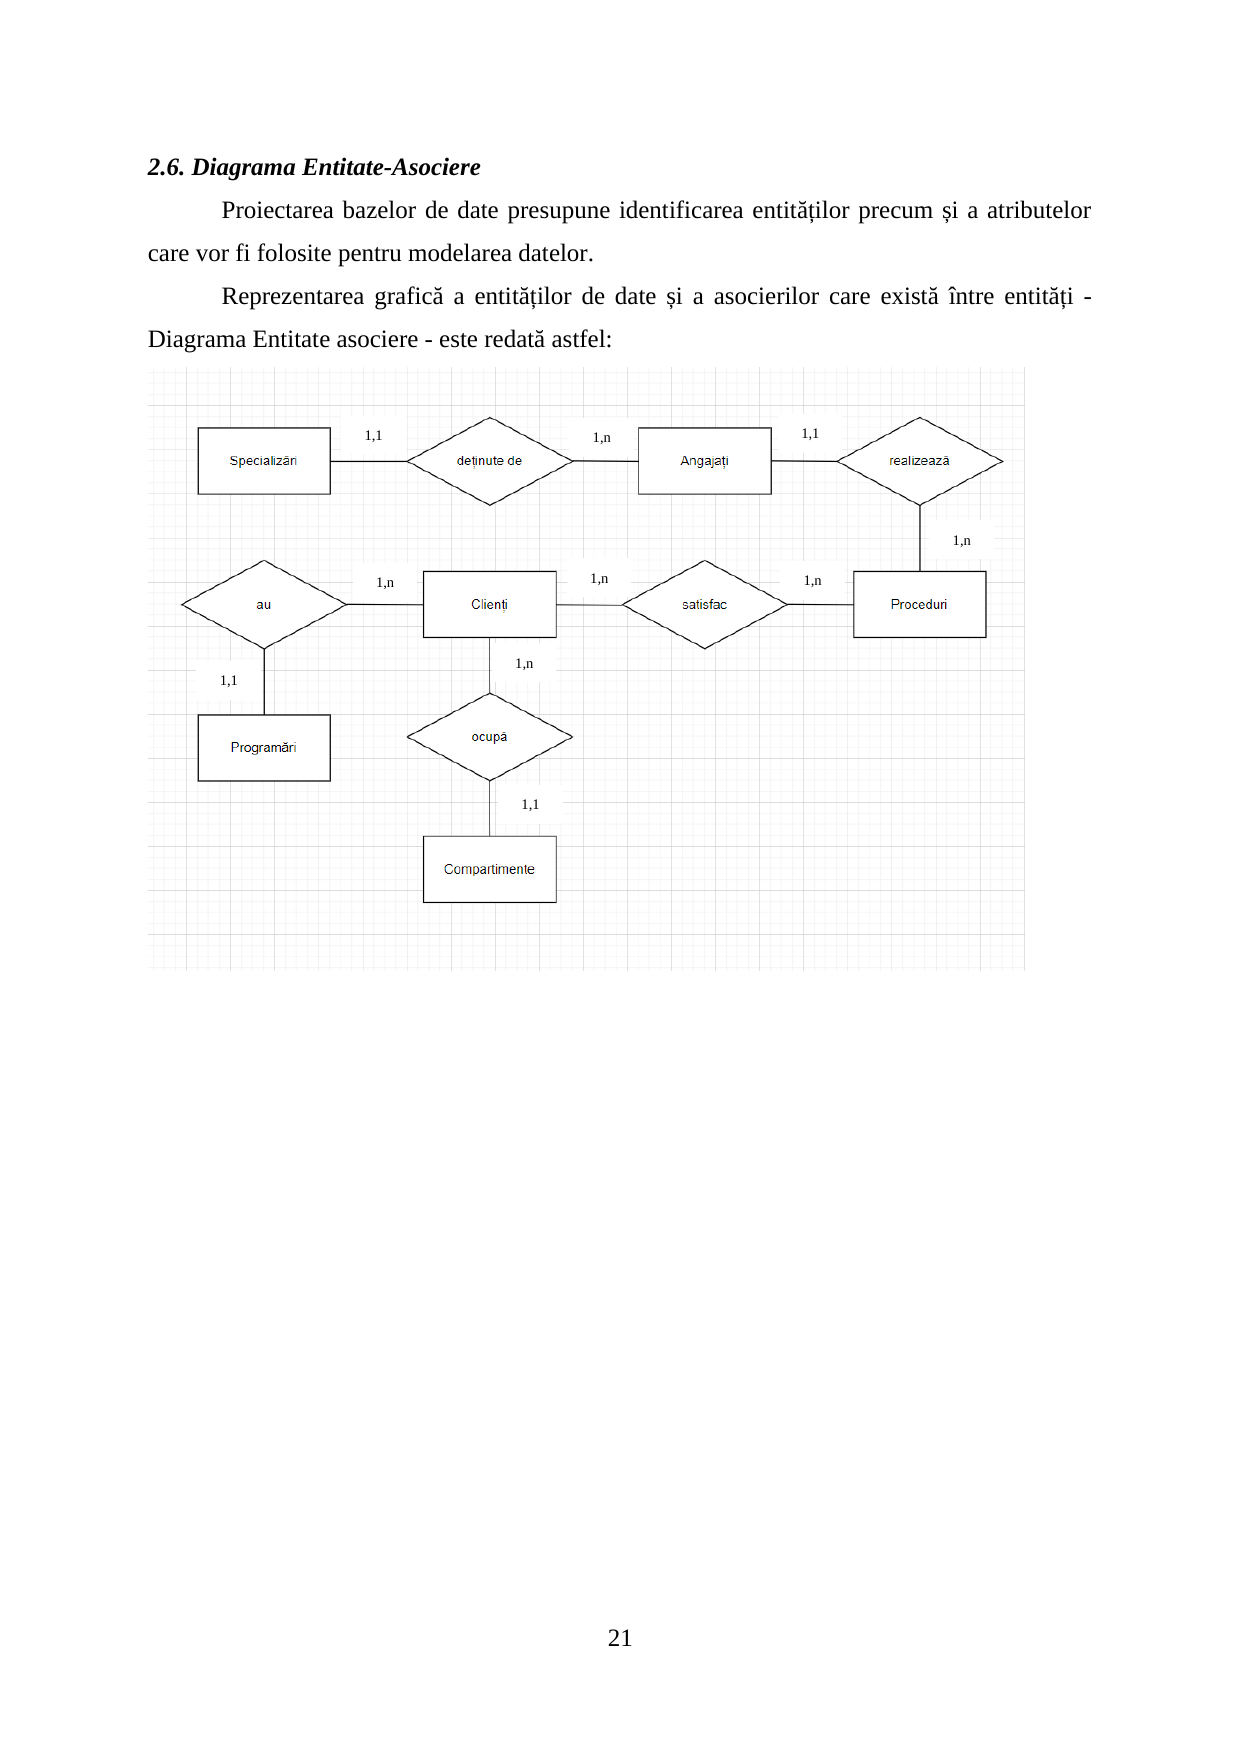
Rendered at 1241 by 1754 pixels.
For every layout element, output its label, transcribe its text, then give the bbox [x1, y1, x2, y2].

text Proiectarea bazelor de date presupune identificarea entităților precum și a atributelor care vor fi folosite pentru modelarea datelor. [148, 195, 1093, 267]
text Reprezentarea grafică a entităților de date și a asocierilor care există între entități -Diagrama Entitate asociere - este redată astfel: [148, 281, 1093, 353]
picture [147, 367, 1025, 971]
subtitle 2.6. Diagrama Entitate-Asociere [148, 152, 1093, 181]
